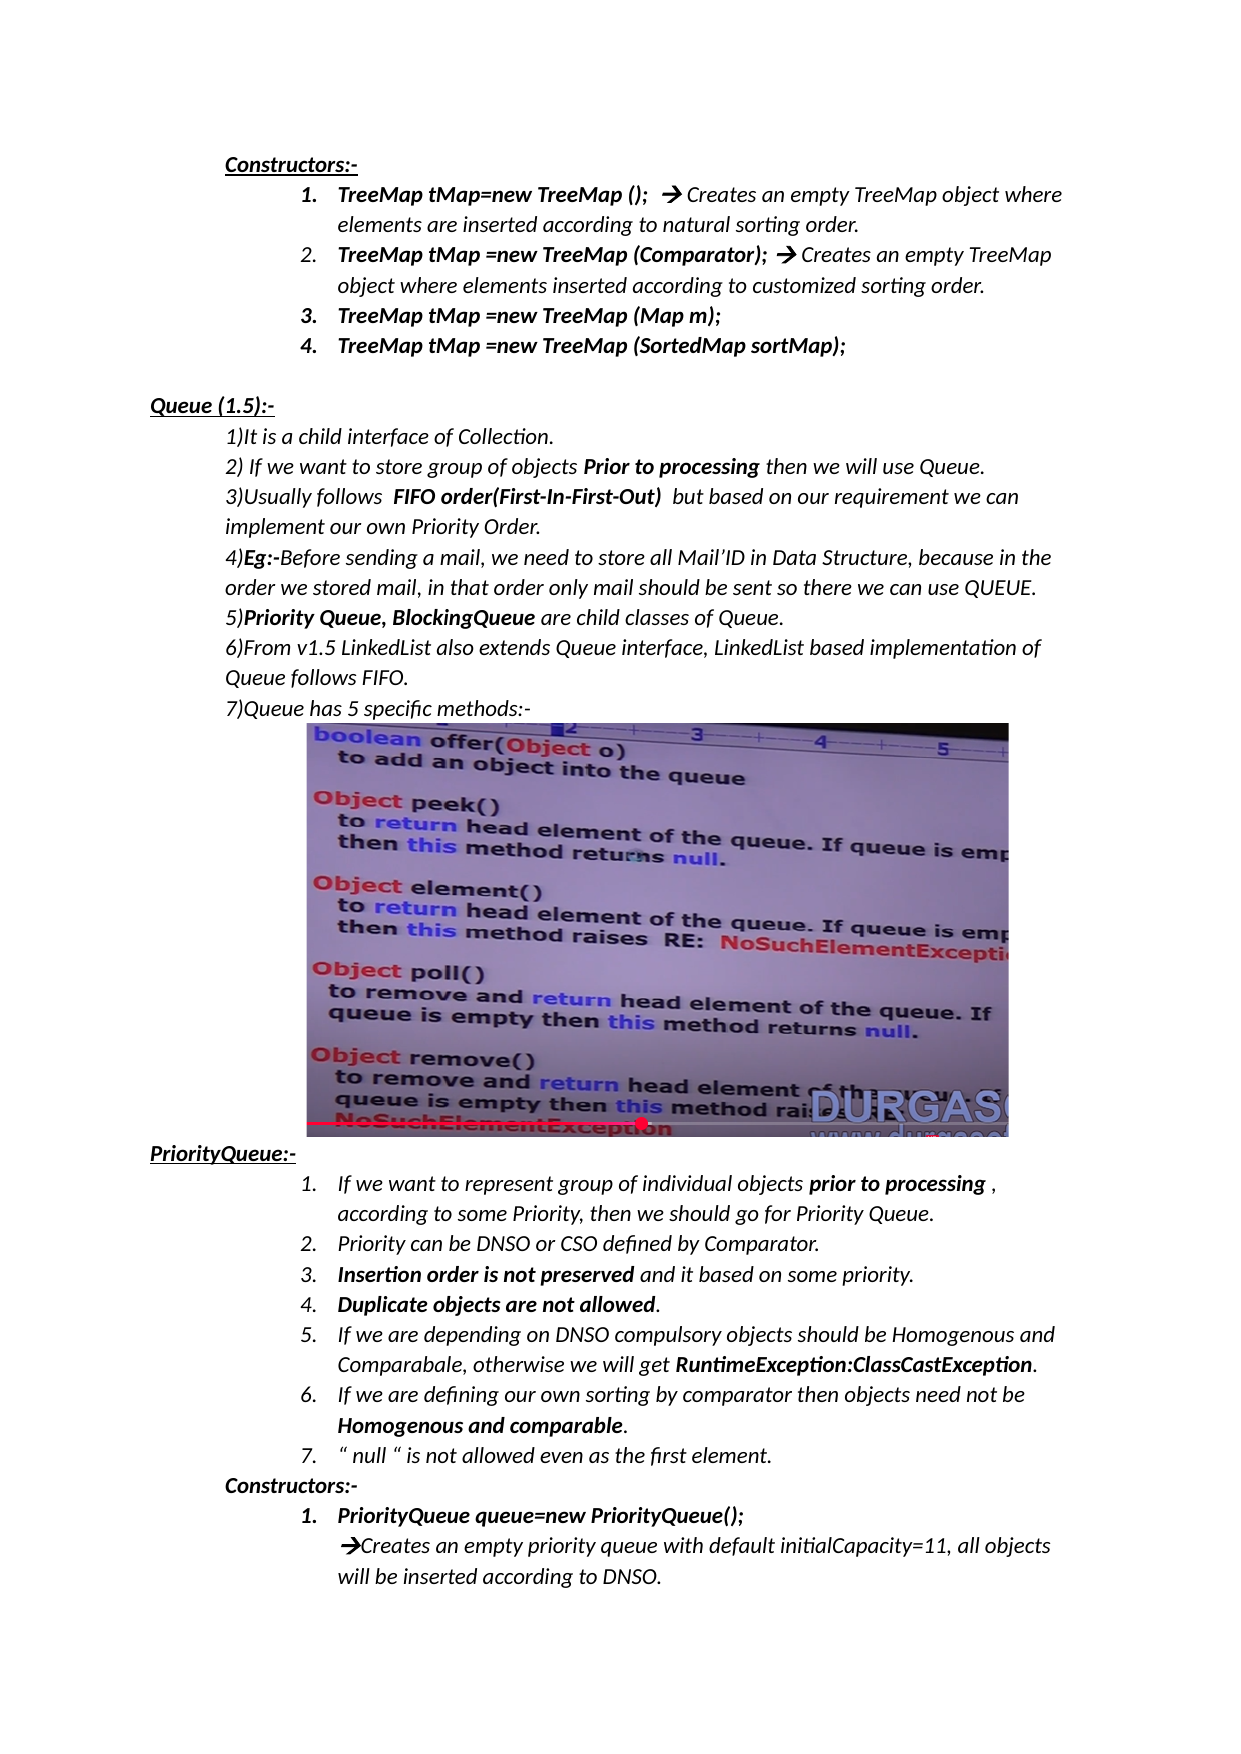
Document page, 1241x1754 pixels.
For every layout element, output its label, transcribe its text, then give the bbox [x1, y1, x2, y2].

text 4)Eg:-Before sending a mail, we need to store all Mail’ID in Data Structure, because in the order we stored mail, in that order only mail should be sent so there we can use QUEUE. [225, 543, 1090, 601]
text 6)From v1.5 LinkedList also extends Queue interface, LinkedList based implementation of Queue follows FIFO. [225, 633, 1090, 692]
list Priority can be DNSO or CSO defined by Comparator. [300, 1229, 1090, 1258]
text 5)Priority Queue, BlockingQueue are child classes of Queue. [225, 603, 1090, 631]
list TreeMap tMap =new TreeMap (Map m); [300, 301, 1090, 329]
picture [306, 723, 1009, 1137]
list If we are depending on DNSO compulsory objects should be Homogenous and Comparabale, otherwise we will get RuntimeException:ClassCastException. [300, 1320, 1090, 1378]
list TreeMap tMap =new TreeMap (SortedMap sortMap); [300, 331, 1090, 359]
list If we are defining our own sorting by comparator then objects need not be Homogenous and comparable. [300, 1381, 1090, 1439]
text Creates an empty priority queue with default initialCapacity=11, all objects will be inserted according to DNSO. [337, 1532, 1090, 1590]
list TreeMap tMap=new TreeMap (); Creates an empty TreeMap object where elements are inserted according to natural sorting order. [300, 180, 1090, 238]
list If we want to represent group of individual objects prior to processing , according to some Priority, then we should go for Priority Queue. [300, 1169, 1090, 1227]
text 7)Queue has 5 specific methods:- [225, 694, 1090, 722]
text 1)It is a child interface of Collection. [150, 422, 1090, 450]
text 2) If we want to store group of objects Prior to processing then we will use Queue. [150, 452, 1090, 480]
list PriorityQueue queue=new PriorityQueue(); [300, 1501, 1090, 1529]
list TreeMap tMap =new TreeMap (Comparator); Creates an empty TreeMap object where elements inserted according to customized sorting order. [300, 241, 1090, 299]
text Queue (1.5):- [150, 392, 1090, 420]
list “ null “ is not allowed even as the first element. [300, 1441, 1090, 1469]
text Constructors:- [150, 150, 1090, 178]
text 3)Usually follows FIFO order(First-In-First-Out) but based on our requirement we can implement our own Priority Order. [225, 482, 1090, 541]
list Insertion order is not preserved and it based on some priority. [300, 1260, 1090, 1288]
text Constructors:- [225, 1471, 1090, 1499]
list Duplicate objects are not allowed. [300, 1290, 1090, 1318]
text PriorityQueue:- [150, 1139, 1090, 1167]
